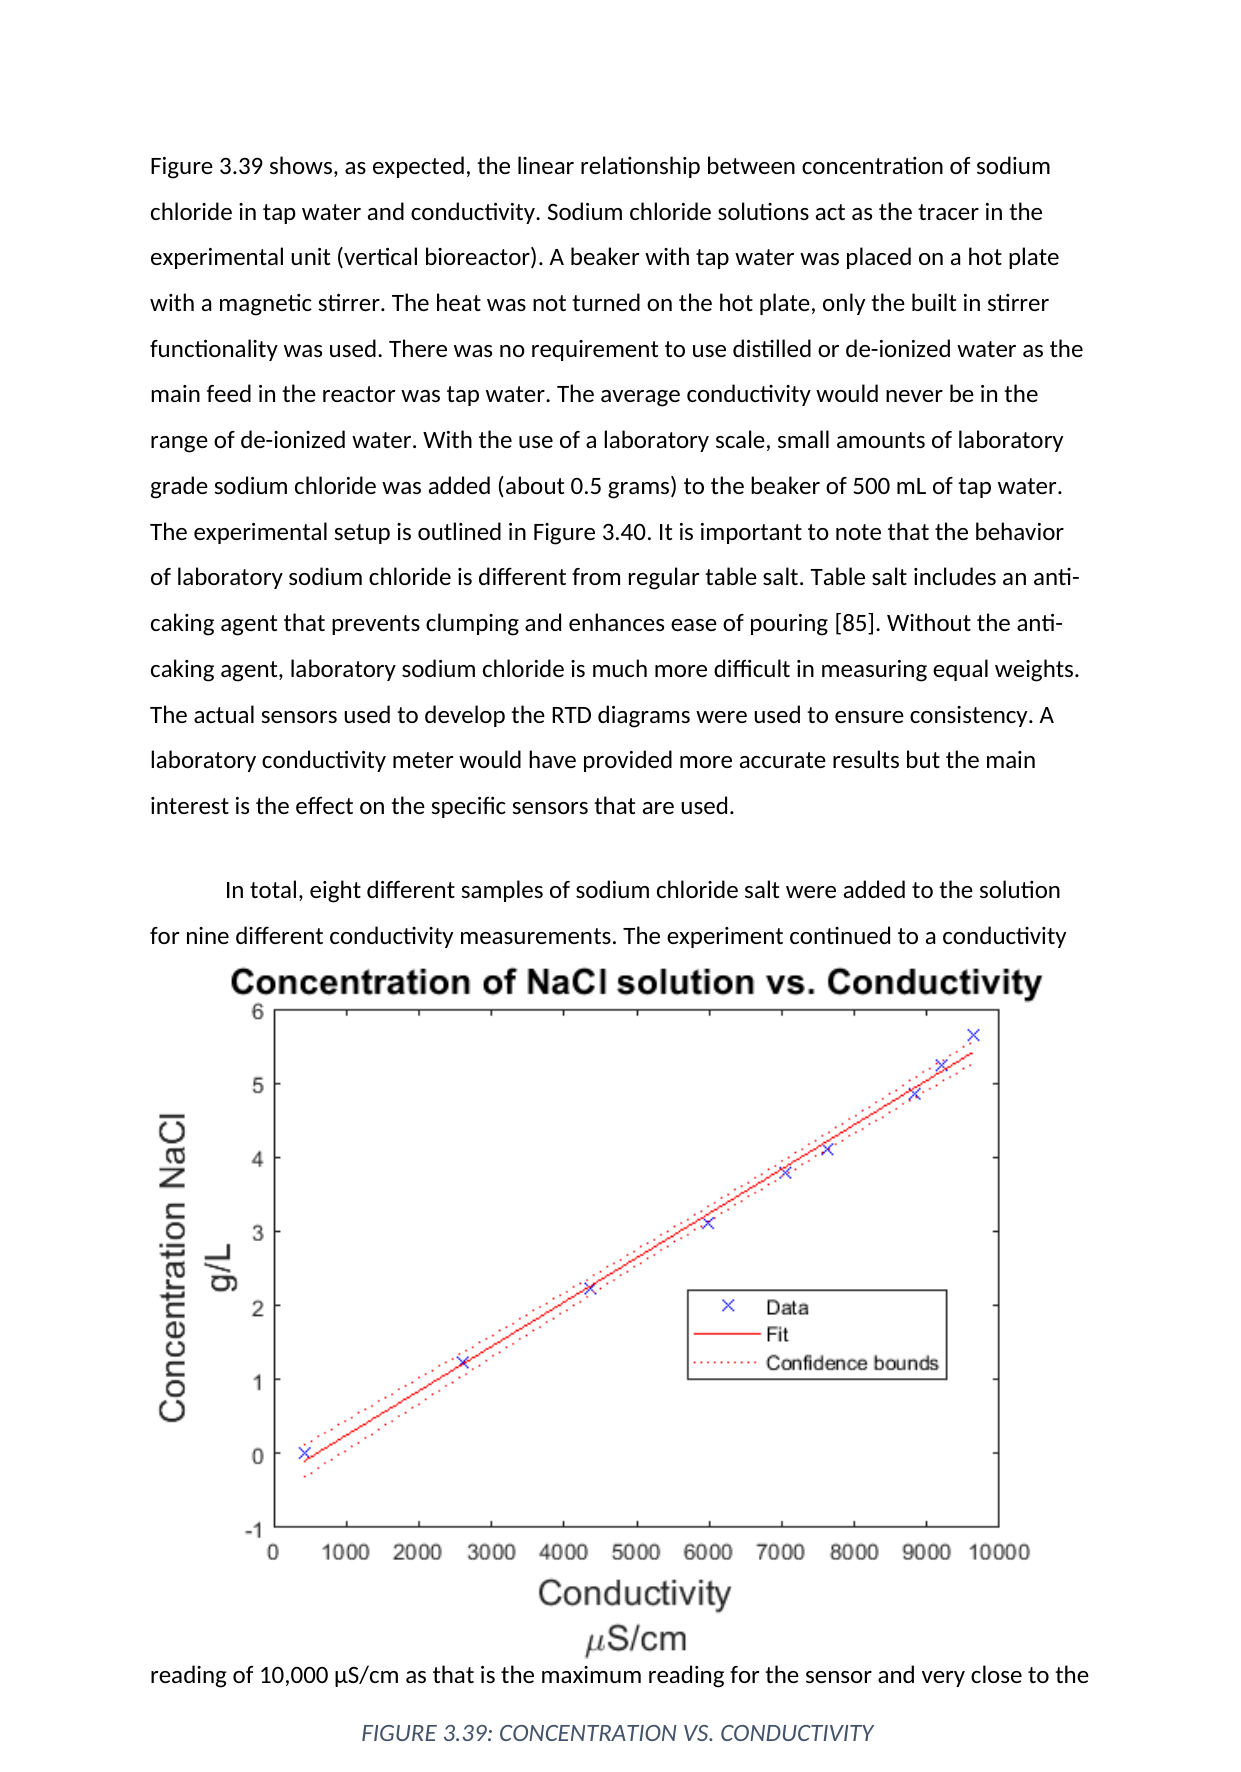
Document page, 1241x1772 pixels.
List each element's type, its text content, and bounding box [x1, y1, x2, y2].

picture [148, 954, 1088, 1659]
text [150, 874, 1090, 1689]
